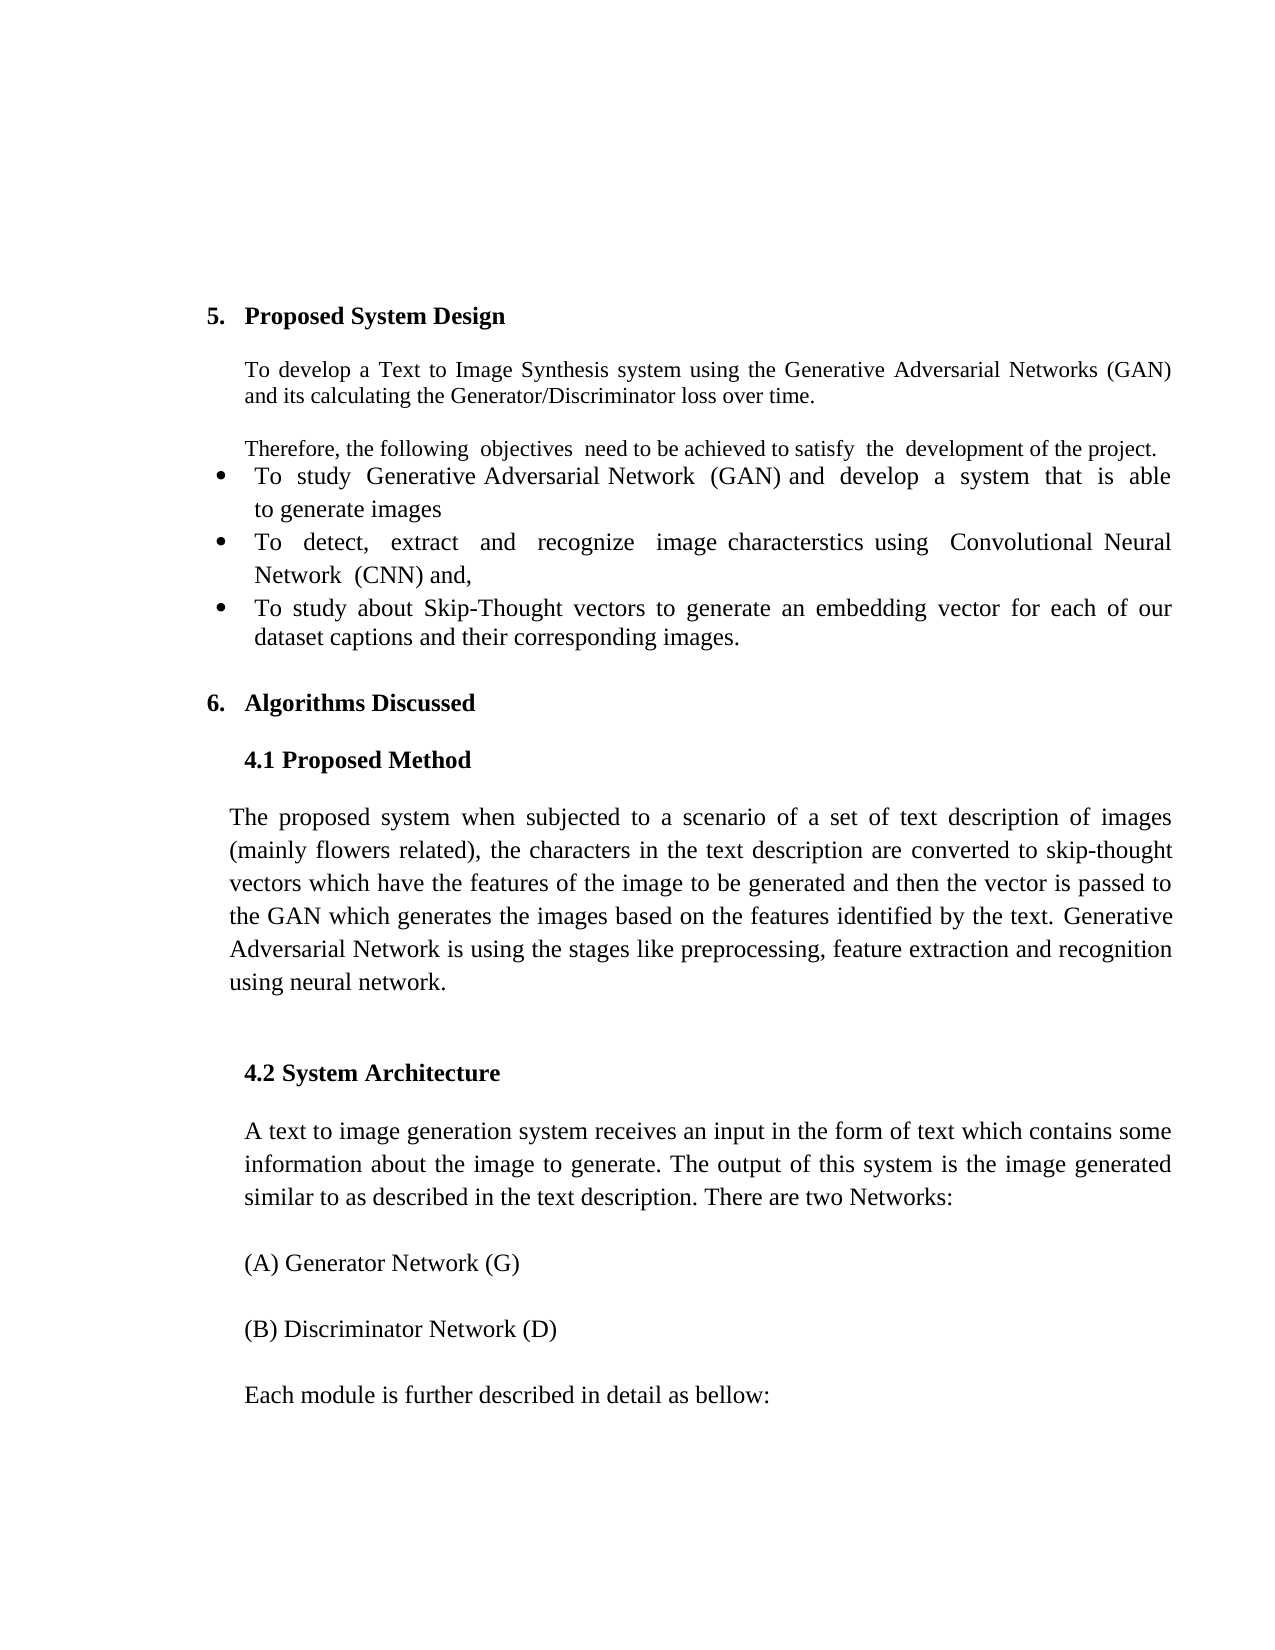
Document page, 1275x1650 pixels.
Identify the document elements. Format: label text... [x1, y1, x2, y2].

list To develop a Text to Image Synthesis system using the Generative Adversarial Networks (GAN) and its calculating the Generator/Discriminator loss over time. [244, 356, 1173, 409]
subtitle Algorithms Discussed [207, 688, 1173, 717]
list To study about Skip-Thought vectors to generate an embedding vector for each of our dataset captions and their corresponding images. [217, 593, 1173, 651]
list To study Generative Adversarial Network (GAN) and develop a system that is able to generate images [217, 461, 1173, 523]
text Each module is further described in detail as bellow: [244, 1380, 1173, 1409]
text A text to image generation system receives an input in the form of text which contains some information about the image to generate. The output of this system is the image generated similar to as described in the text description. There are two Networks: [244, 1116, 1173, 1211]
text (A) Generator Network (G) [244, 1248, 1173, 1277]
list Therefore, the following objectives need to be achieved to satisfy the development of the project. [244, 435, 1173, 461]
subtitle System Architecture [244, 1058, 1173, 1087]
list Proposed Method [244, 745, 1173, 774]
text The proposed system when subjected to a scenario of a set of text description of images (mainly flowers related), the characters in the text description are converted to skip-thought vectors which have the features of the image to be generated and then the vector is passed to the GAN which generates the images based on the features identified by the text. Generative Adversarial Network is using the stages like preprocessing, feature extraction and recognition using neural network. [229, 802, 1173, 996]
text (B) Discriminator Network (D) [244, 1314, 1173, 1343]
list To detect, extract and recognize image characterstics using Convolutional Neural Network (CNN) and, [217, 527, 1173, 589]
subtitle Proposed System Design [207, 301, 1173, 330]
